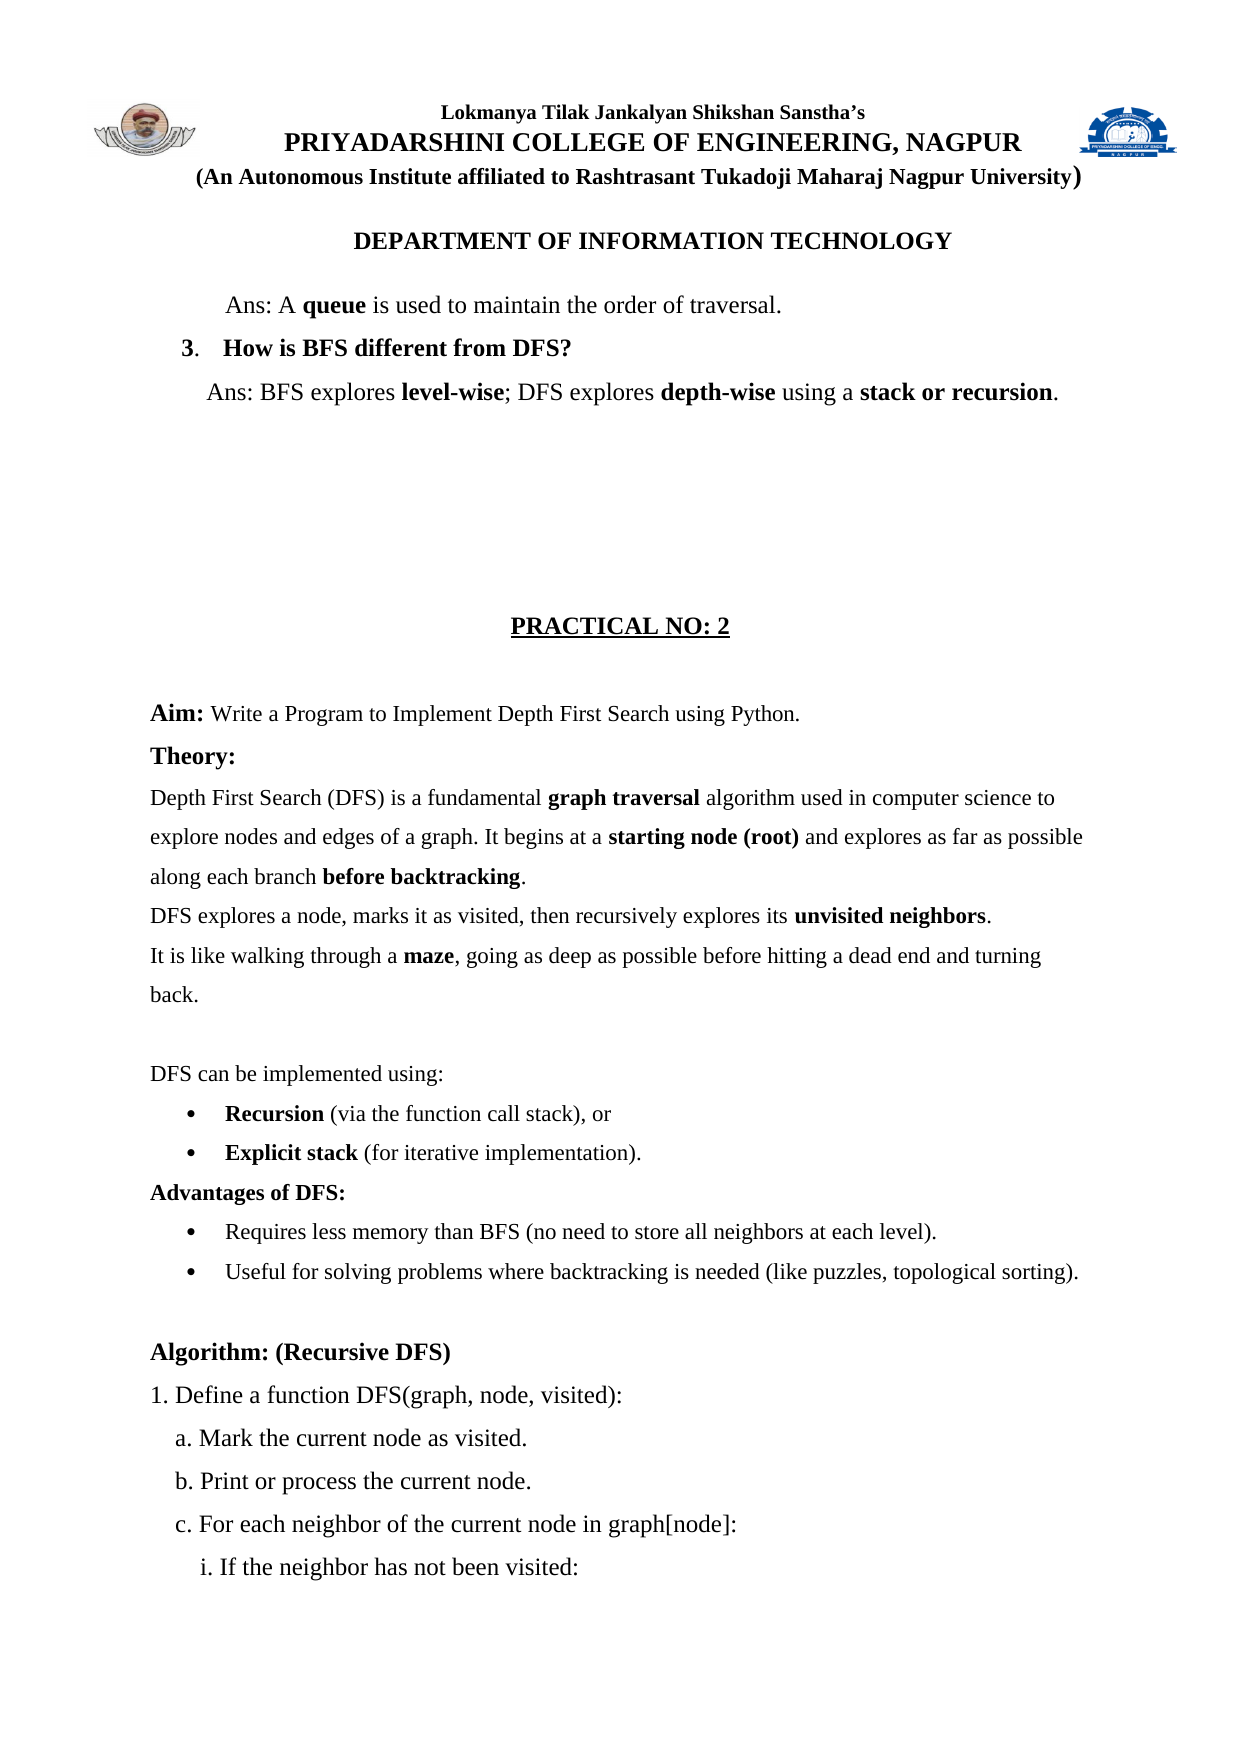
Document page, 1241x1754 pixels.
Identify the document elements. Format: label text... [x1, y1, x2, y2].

text Theory: [150, 741, 1090, 769]
text c. For each neighbor of the current node in graph[node]: [150, 1509, 1090, 1538]
text i. If the neighbor has not been visited: [150, 1552, 1090, 1581]
text DFS explores a node, marks it as visited, then recursively explores its unvisited neighbors. [150, 902, 1090, 929]
text b. Print or process the current node. [150, 1466, 1090, 1495]
text DFS can be implemented using: [150, 1060, 1090, 1087]
text Depth First Search (DFS) is a fundamental graph traversal algorithm used in computer science to explore nodes and edges of a graph. It begins at a starting node (root) and explores as far as possible along each branch before backtracking. [150, 784, 1090, 889]
list Recursion (via the function call stack), or [187, 1100, 1090, 1126]
text Aim: Write a Program to Implement Depth First Search using Python. [150, 698, 1090, 726]
text a. Mark the current node as visited. [150, 1423, 1090, 1452]
text PRACTICAL NO: 2 [150, 611, 1090, 640]
text Algorithm: (Recursive DFS) [150, 1337, 1090, 1365]
text It is like walking through a maze, going as deep as possible before hitting a dead end and turning back. [150, 942, 1090, 1008]
list Requires less memory than BFS (no need to store all neighbors at each level). [187, 1218, 1090, 1244]
picture [1079, 107, 1177, 157]
text 3. How is BFS different from DFS? [150, 333, 1090, 362]
list Useful for solving problems where backtracking is needed (like puzzles, topological sorting). [187, 1258, 1090, 1284]
text 1. Define a function DFS(graph, node, visited): [150, 1380, 1090, 1408]
picture [87, 98, 200, 157]
text Advantages of DFS: [150, 1179, 1090, 1205]
text Ans: BFS explores level-wise; DFS explores depth-wise using a stack or recursion. [150, 377, 1090, 405]
text Ans: A queue is used to maintain the order of traversal. [225, 290, 1090, 319]
list Explicit stack (for iterative implementation). [187, 1139, 1090, 1166]
